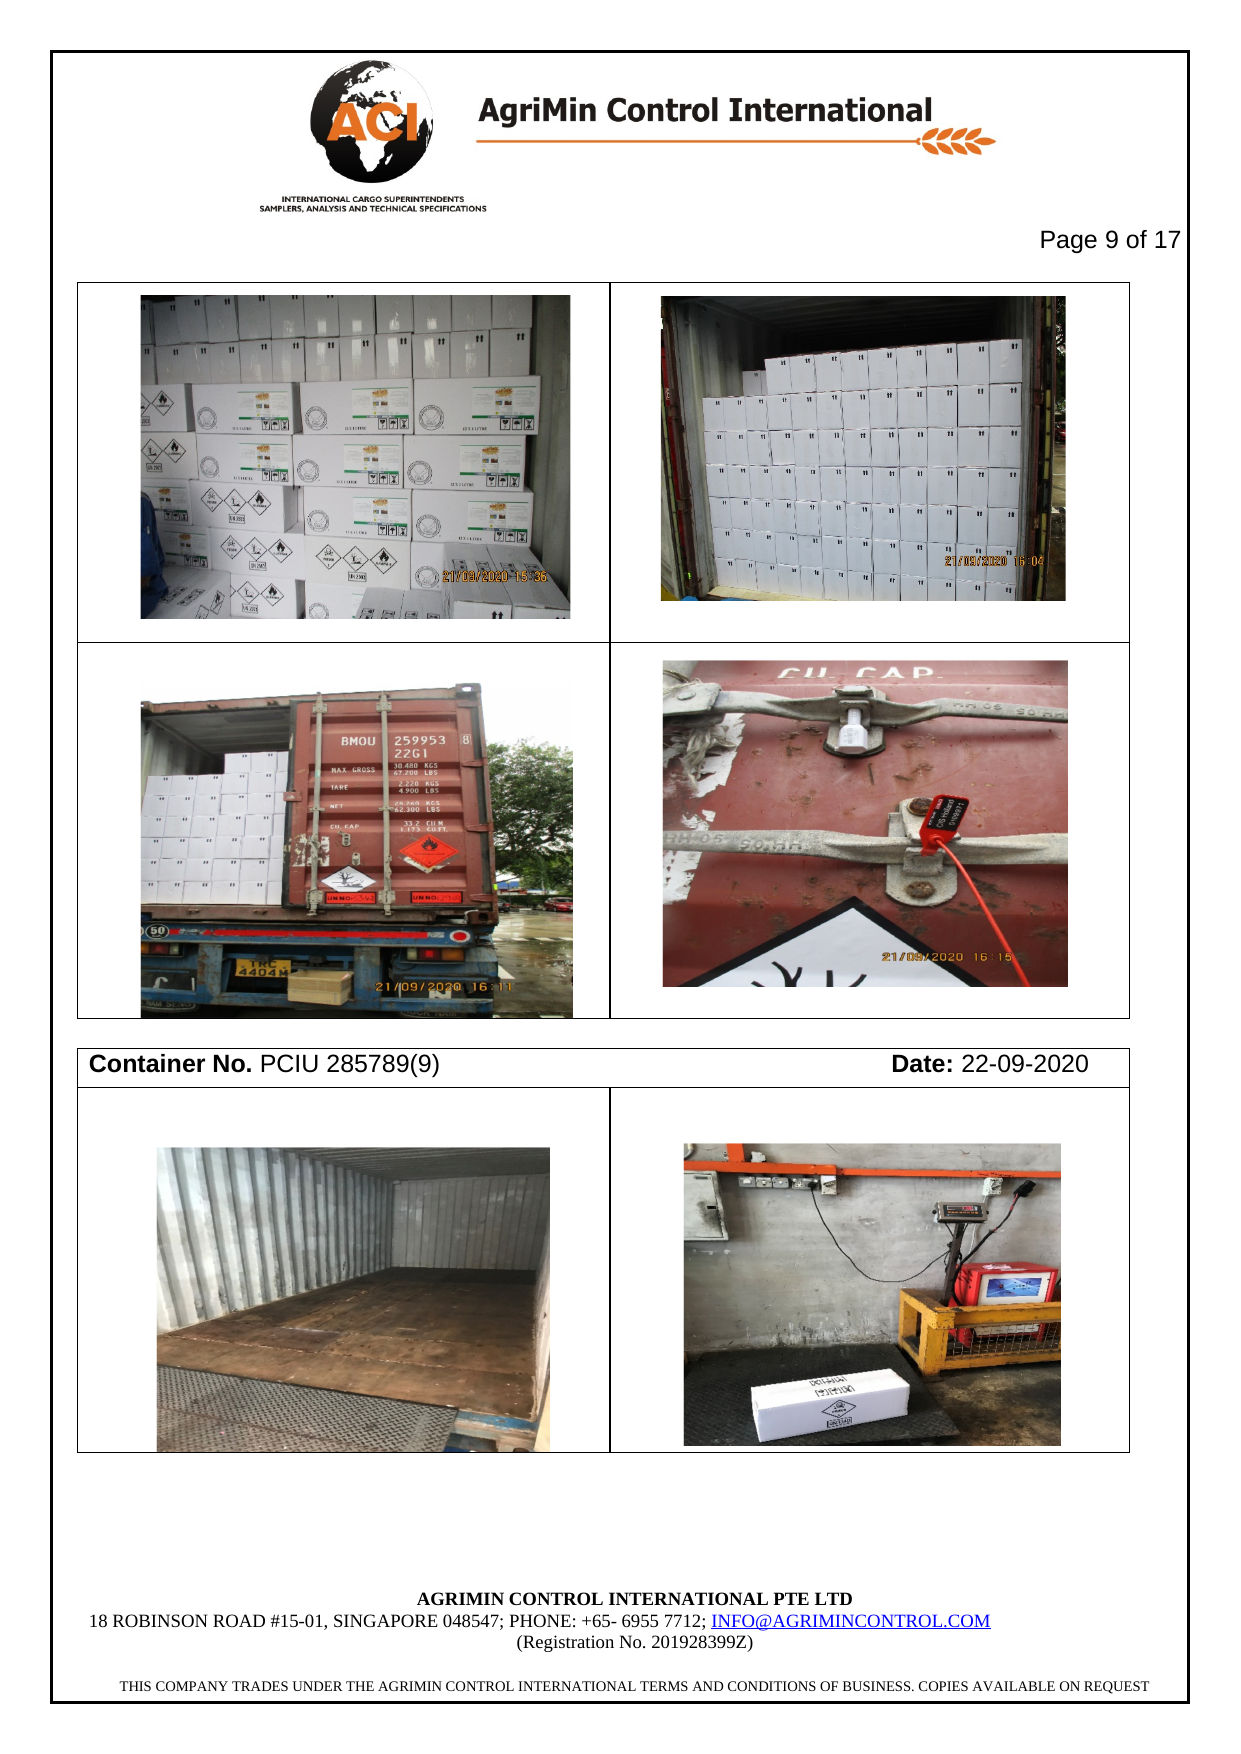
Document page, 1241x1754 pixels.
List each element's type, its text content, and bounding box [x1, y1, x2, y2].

picture [684, 1144, 1061, 1446]
table_cell [611, 643, 1129, 1018]
table_cell [78, 643, 609, 1018]
picture [663, 661, 1068, 987]
picture [659, 296, 1066, 600]
table_cell [78, 1088, 609, 1452]
table_cell [611, 1088, 1129, 1452]
table_cell [611, 283, 1129, 642]
table_header Container No. PCIU 285789(9) Date: 22-09-2020 [78, 1049, 1129, 1087]
picture [141, 683, 573, 1018]
picture [219, 53, 1036, 223]
picture [139, 295, 570, 617]
picture [157, 1148, 550, 1452]
table_cell [78, 283, 609, 642]
